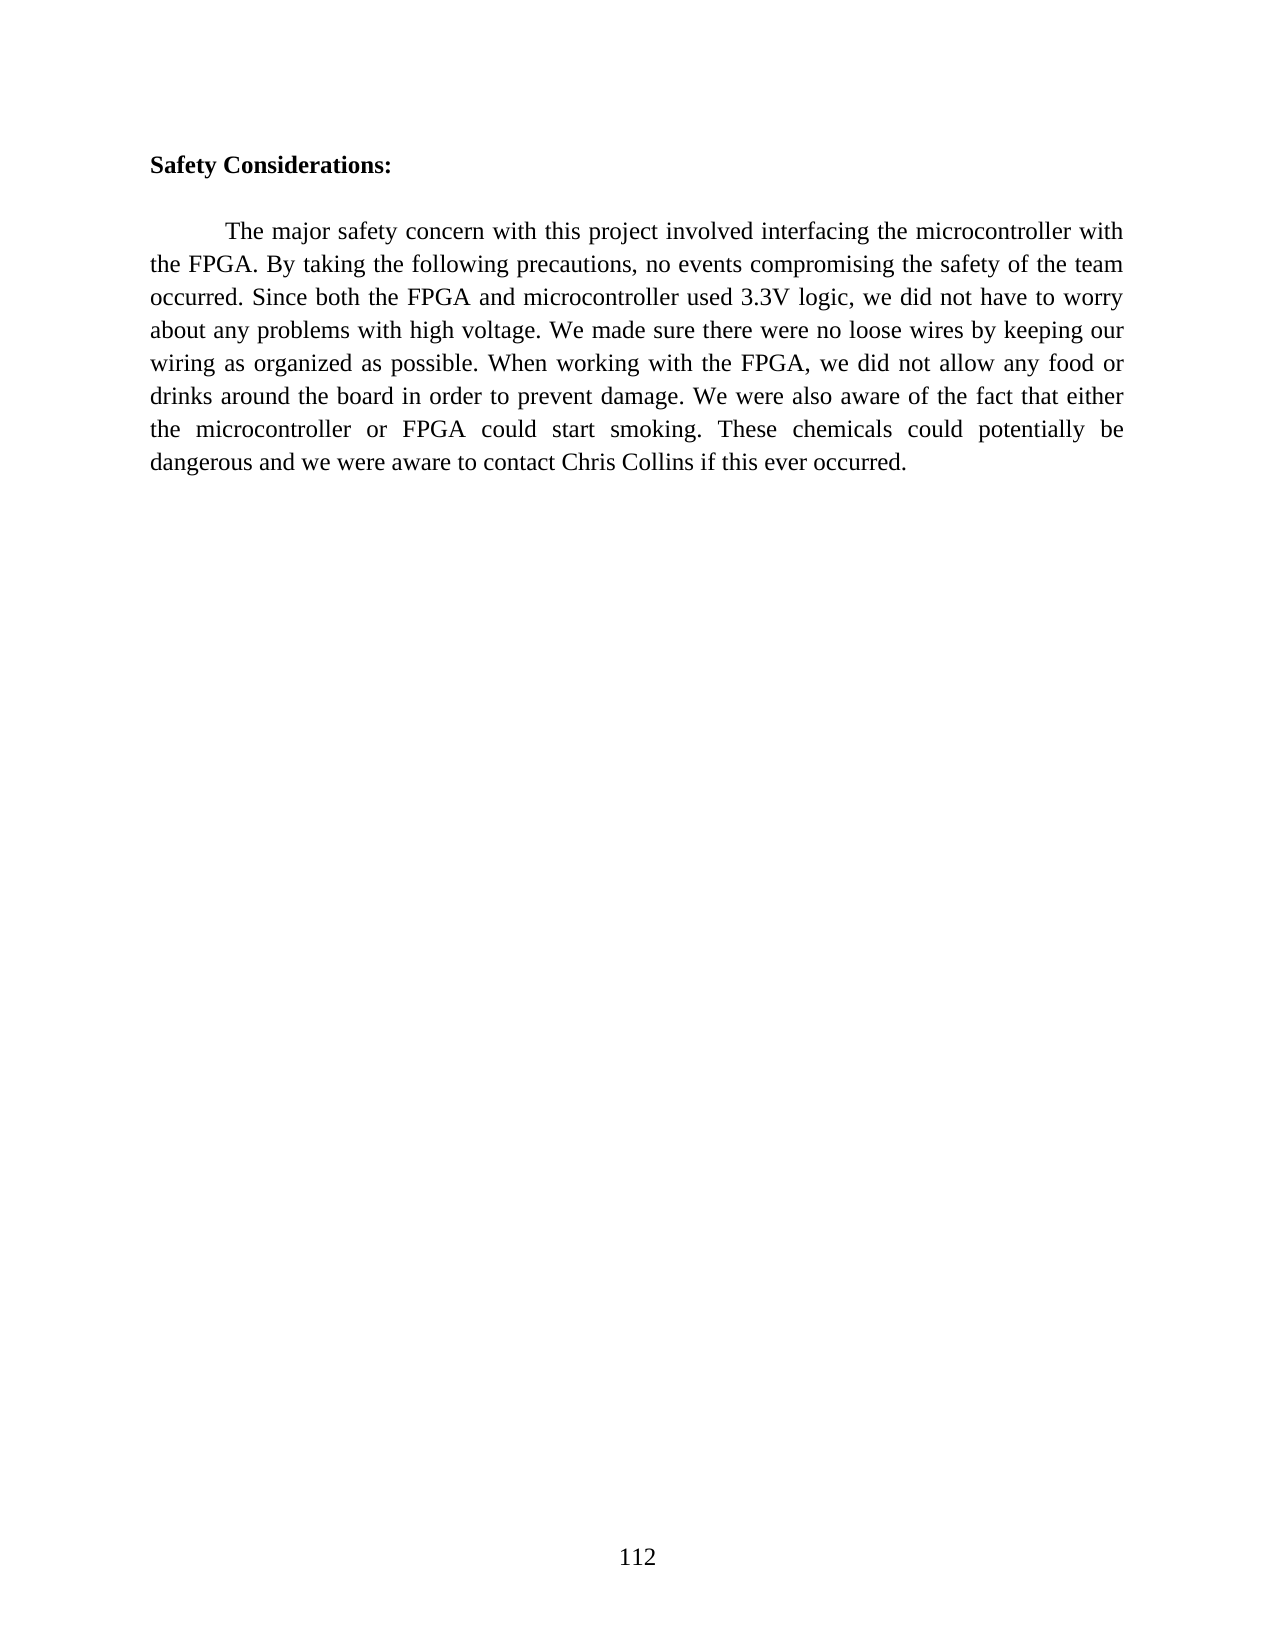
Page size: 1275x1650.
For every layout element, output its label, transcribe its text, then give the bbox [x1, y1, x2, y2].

text The major safety concern with this project involved interfacing the microcontroller with the FPGA. By taking the following precautions, no events compromising the safety of the team occurred. Since both the FPGA and microcontroller used 3.3V logic, we did not have to worry about any problems with high voltage. We made sure there were no loose wires by keeping our wiring as organized as possible. When working with the FPGA, we did not allow any food or drinks around the board in order to prevent damage. We were also aware of the fact that either the microcontroller or FPGA could start smoking. These chemicals could potentially be dangerous and we were aware to contact Chris Collins if this ever occurred. [150, 216, 1125, 476]
text Safety Considerations: [150, 150, 1125, 179]
